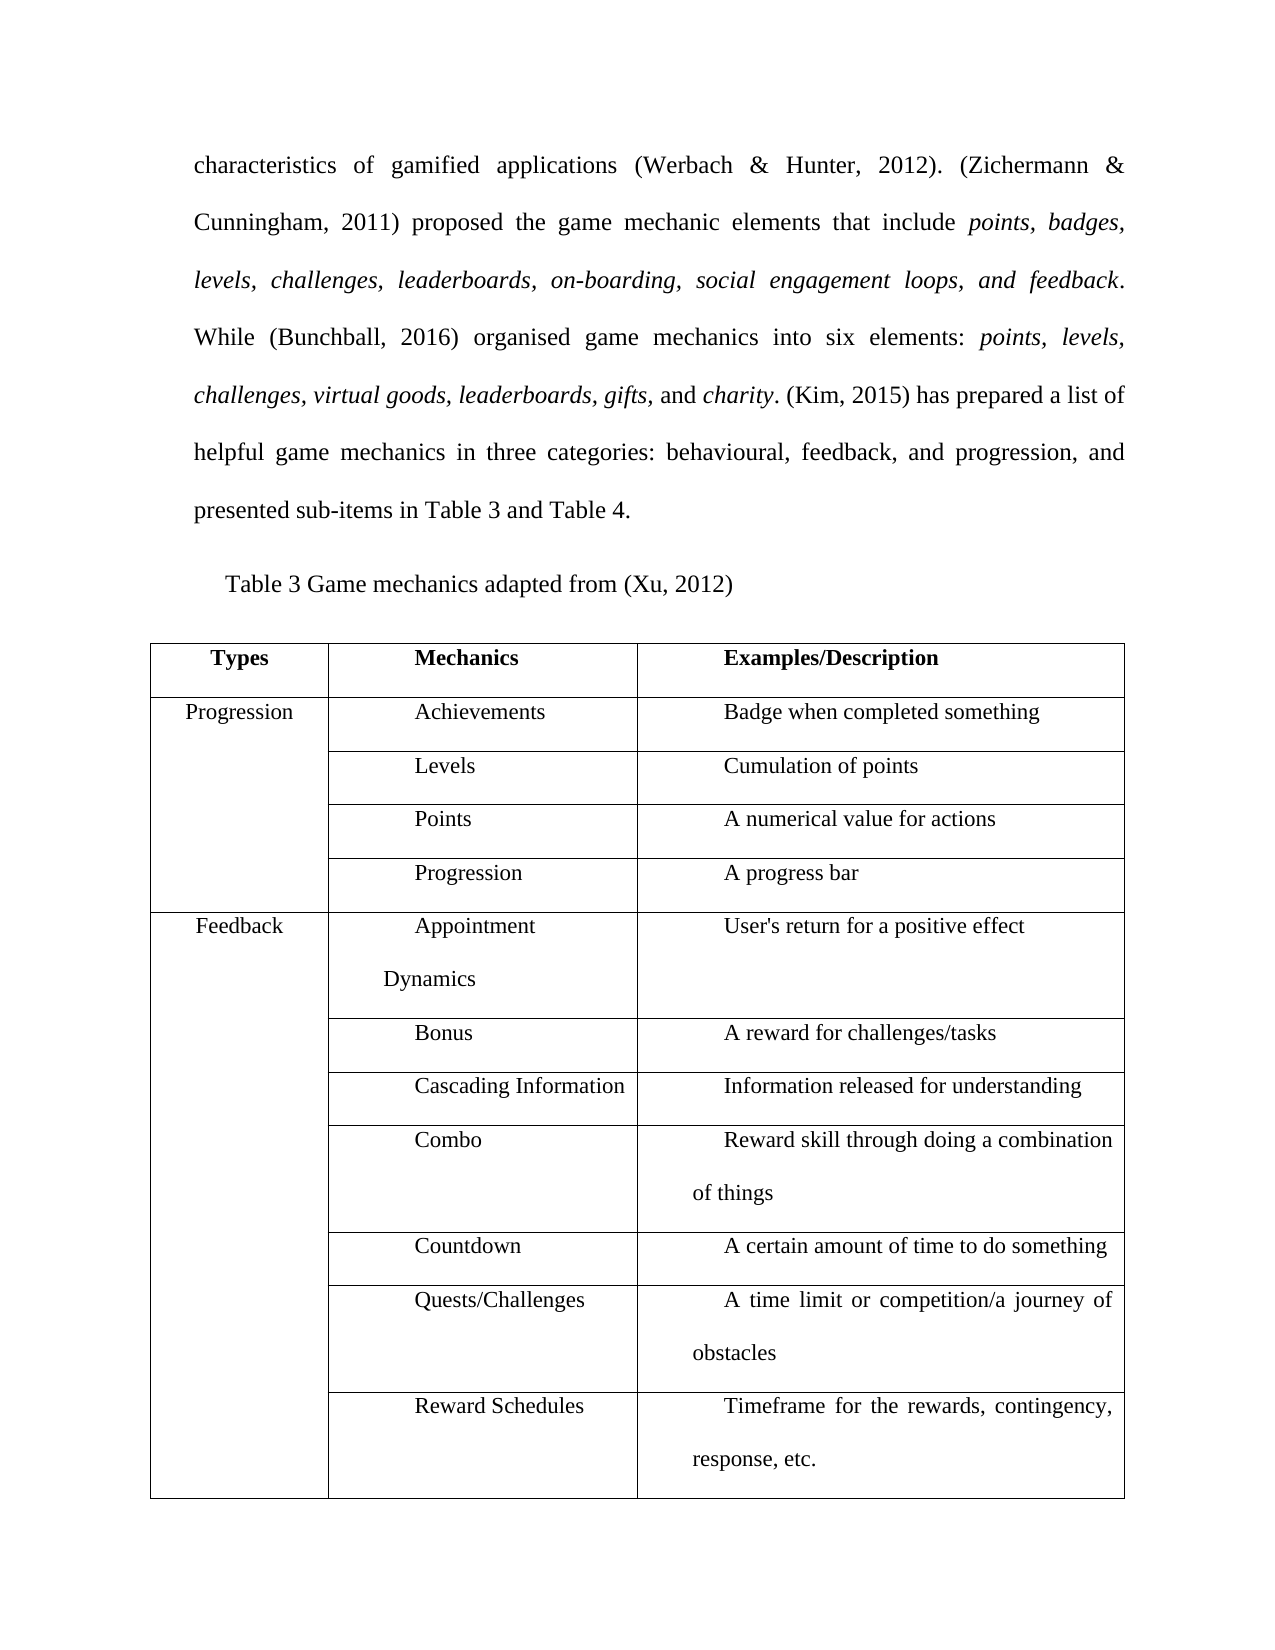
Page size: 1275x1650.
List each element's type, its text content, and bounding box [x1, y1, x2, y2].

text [194, 150, 1125, 524]
table_header Types [151, 644, 328, 697]
table_cell Feedback [151, 913, 328, 1498]
table_header Mechanics [329, 644, 637, 697]
table_cell User's return for a positive effect [638, 913, 1124, 1018]
table_header Examples/Description [638, 644, 1124, 697]
table_cell Cascading Information [329, 1073, 637, 1125]
table_cell A progress bar [638, 859, 1124, 912]
table_cell Progression [151, 698, 328, 912]
table_cell Bonus [329, 1019, 637, 1072]
table_cell A numerical value for actions [638, 805, 1124, 858]
table_cell Cumulation of points [638, 752, 1124, 804]
table_cell Points [329, 805, 637, 858]
table_cell A certain amount of time to do something [638, 1233, 1124, 1285]
table_cell Appointment Dynamics [329, 913, 637, 1018]
table_cell Levels [329, 752, 637, 804]
table_cell Countdown [329, 1233, 637, 1285]
table_cell Information released for understanding [638, 1073, 1124, 1125]
table_cell Progression [329, 859, 637, 912]
text Table 3 Game mechanics adapted from [194, 569, 1125, 598]
table_cell Reward skill through doing a combination of things [638, 1126, 1124, 1232]
table_cell Combo [329, 1126, 637, 1232]
table_cell A time limit or competition/a journey of obstacles [638, 1286, 1124, 1392]
table_cell Badge when completed something [638, 698, 1124, 751]
table_cell Reward Schedules [329, 1393, 637, 1498]
table_cell A reward for challenges/tasks [638, 1019, 1124, 1072]
table_cell Timeframe for the rewards, contingency, response, etc. [638, 1393, 1124, 1498]
table_cell Achievements [329, 698, 637, 751]
table_cell Quests/Challenges [329, 1286, 637, 1392]
